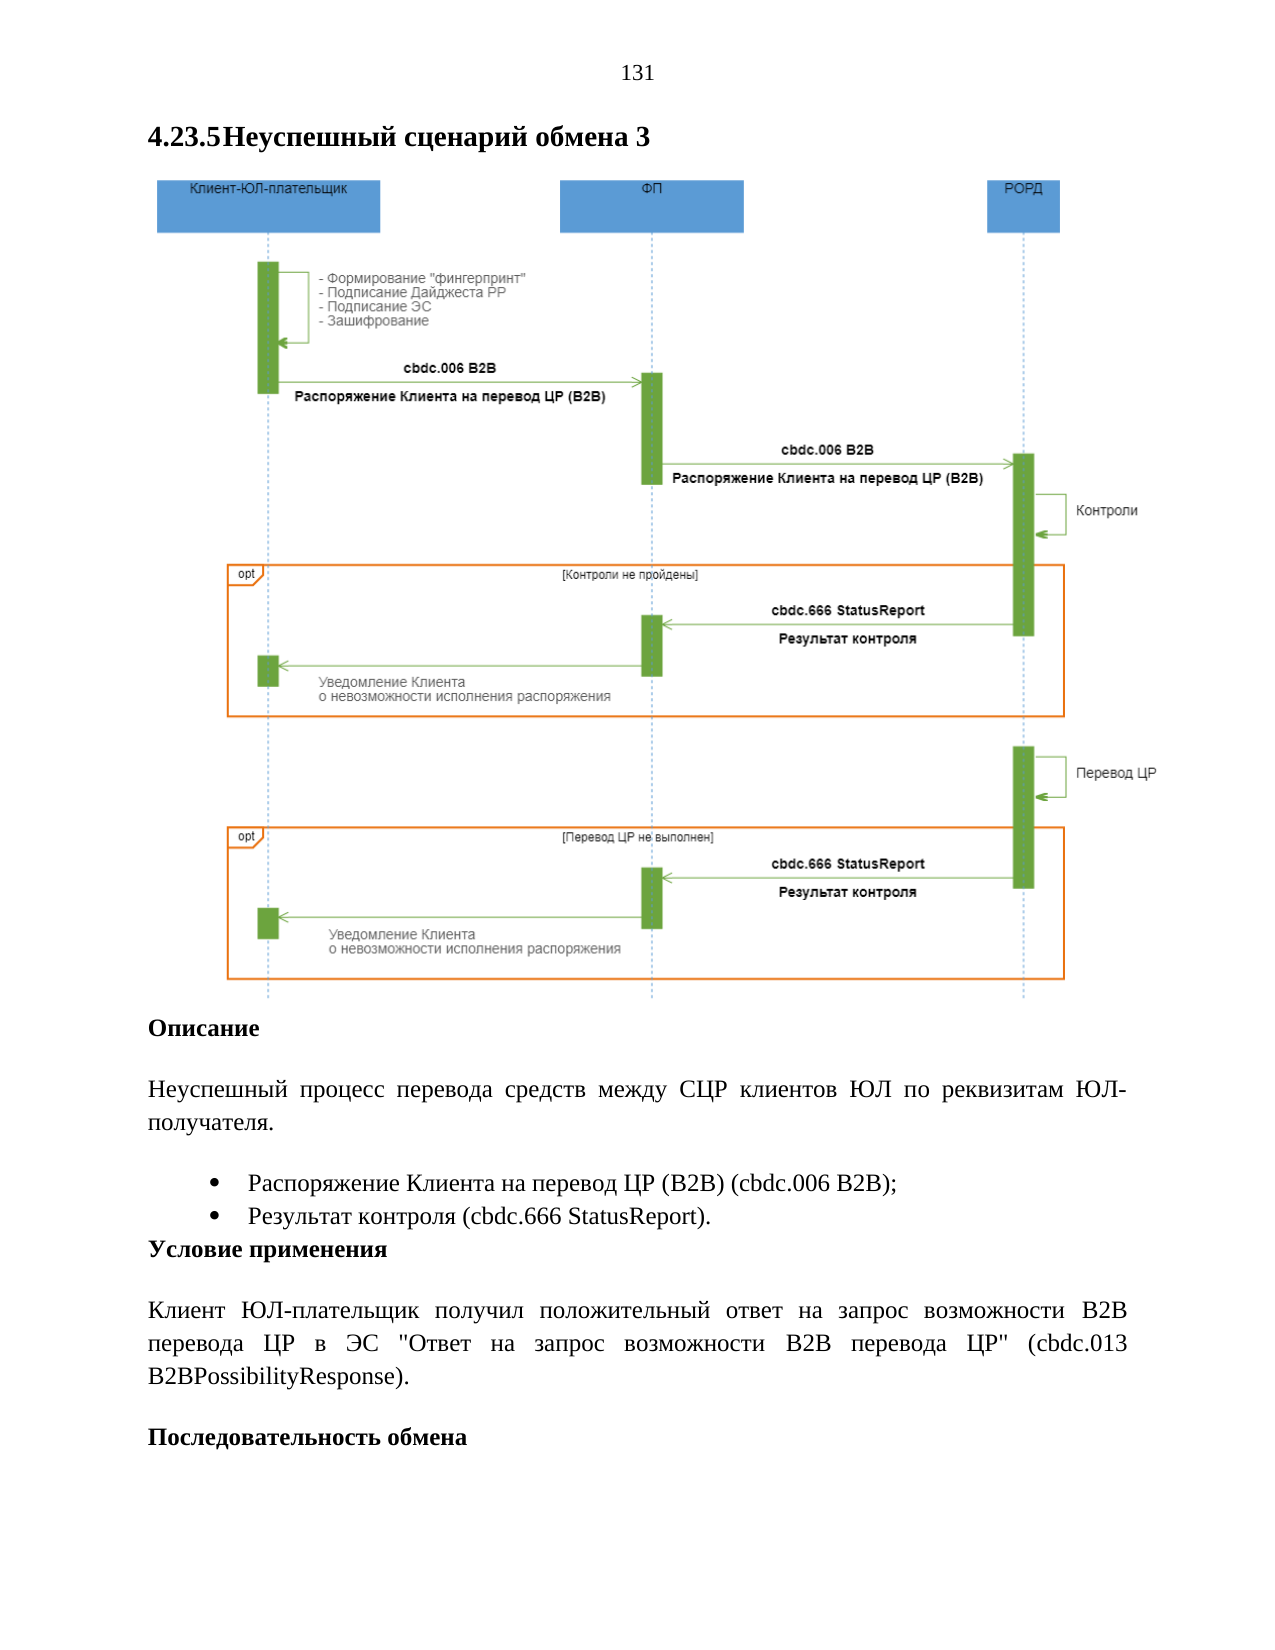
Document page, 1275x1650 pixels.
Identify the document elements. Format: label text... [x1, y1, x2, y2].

text Последовательность обмена [148, 1422, 1127, 1451]
text Условие применения [148, 1234, 1127, 1263]
text Неуспешный процесс перевода средств между СЦР клиентов ЮЛ по реквизитам ЮЛ-получателя. [148, 1074, 1127, 1136]
text Описание [148, 1013, 1127, 1042]
list Распоряжение Клиента на перевод ЦР (B2B) (cbdc.006 B2B); [210, 1168, 1127, 1197]
text Клиент ЮЛ-плательщик получил положительный ответ на запрос возможности B2B перевода ЦР в ЭС "Ответ на запрос возможности B2B перевода ЦР" (cbdc.013 B2BPossibilityResponse). [148, 1295, 1127, 1390]
picture [147, 170, 1168, 1009]
list Результат контроля (cbdc.666 StatusReport). [210, 1201, 1127, 1230]
subtitle Неуспешный сценарий обмена 3 [148, 119, 1127, 153]
